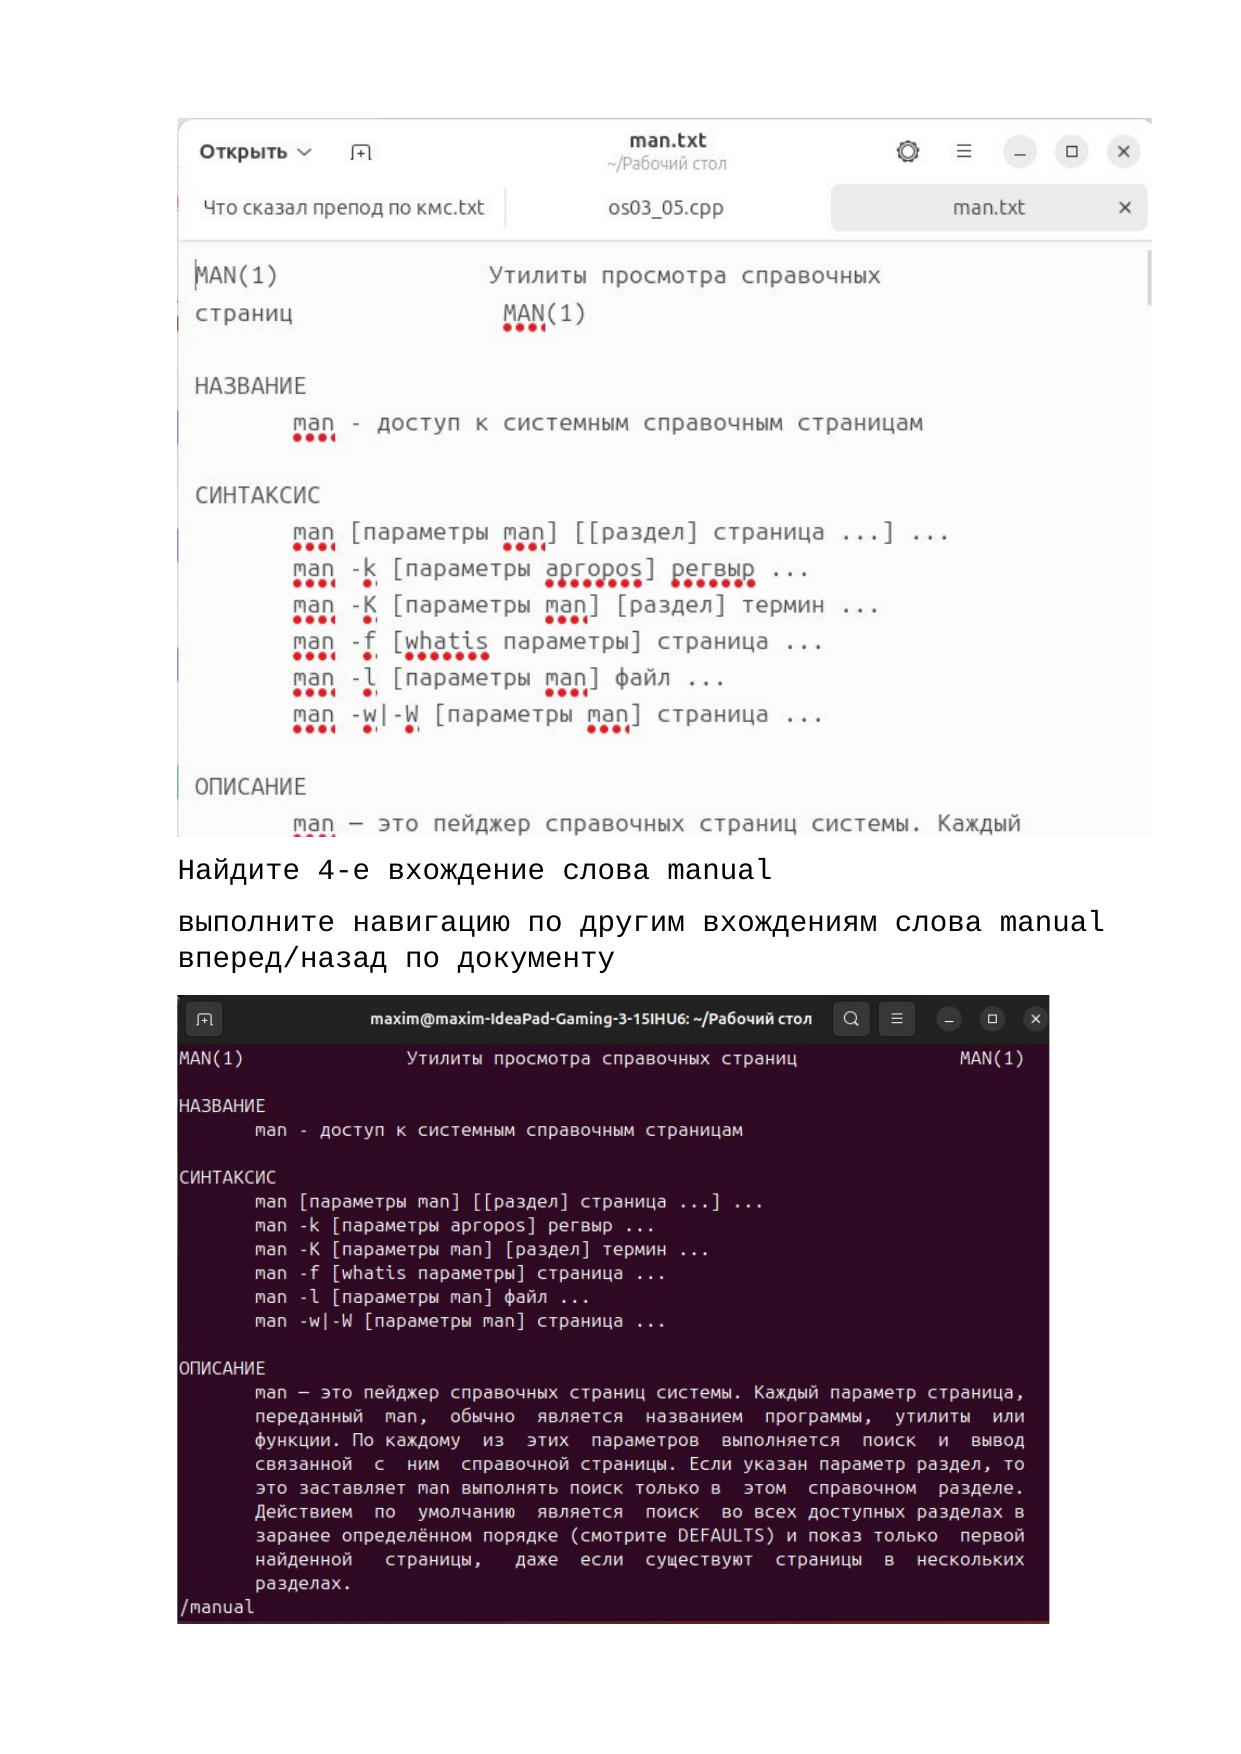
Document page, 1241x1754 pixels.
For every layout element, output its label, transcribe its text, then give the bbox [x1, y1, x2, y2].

picture [177, 995, 1050, 1624]
picture [177, 118, 1152, 837]
text Найдите 4-е вхождение слова manual [177, 855, 1152, 888]
text выполните навигацию по другим вхождениям слова manual вперед/назад по документу [177, 907, 1152, 976]
